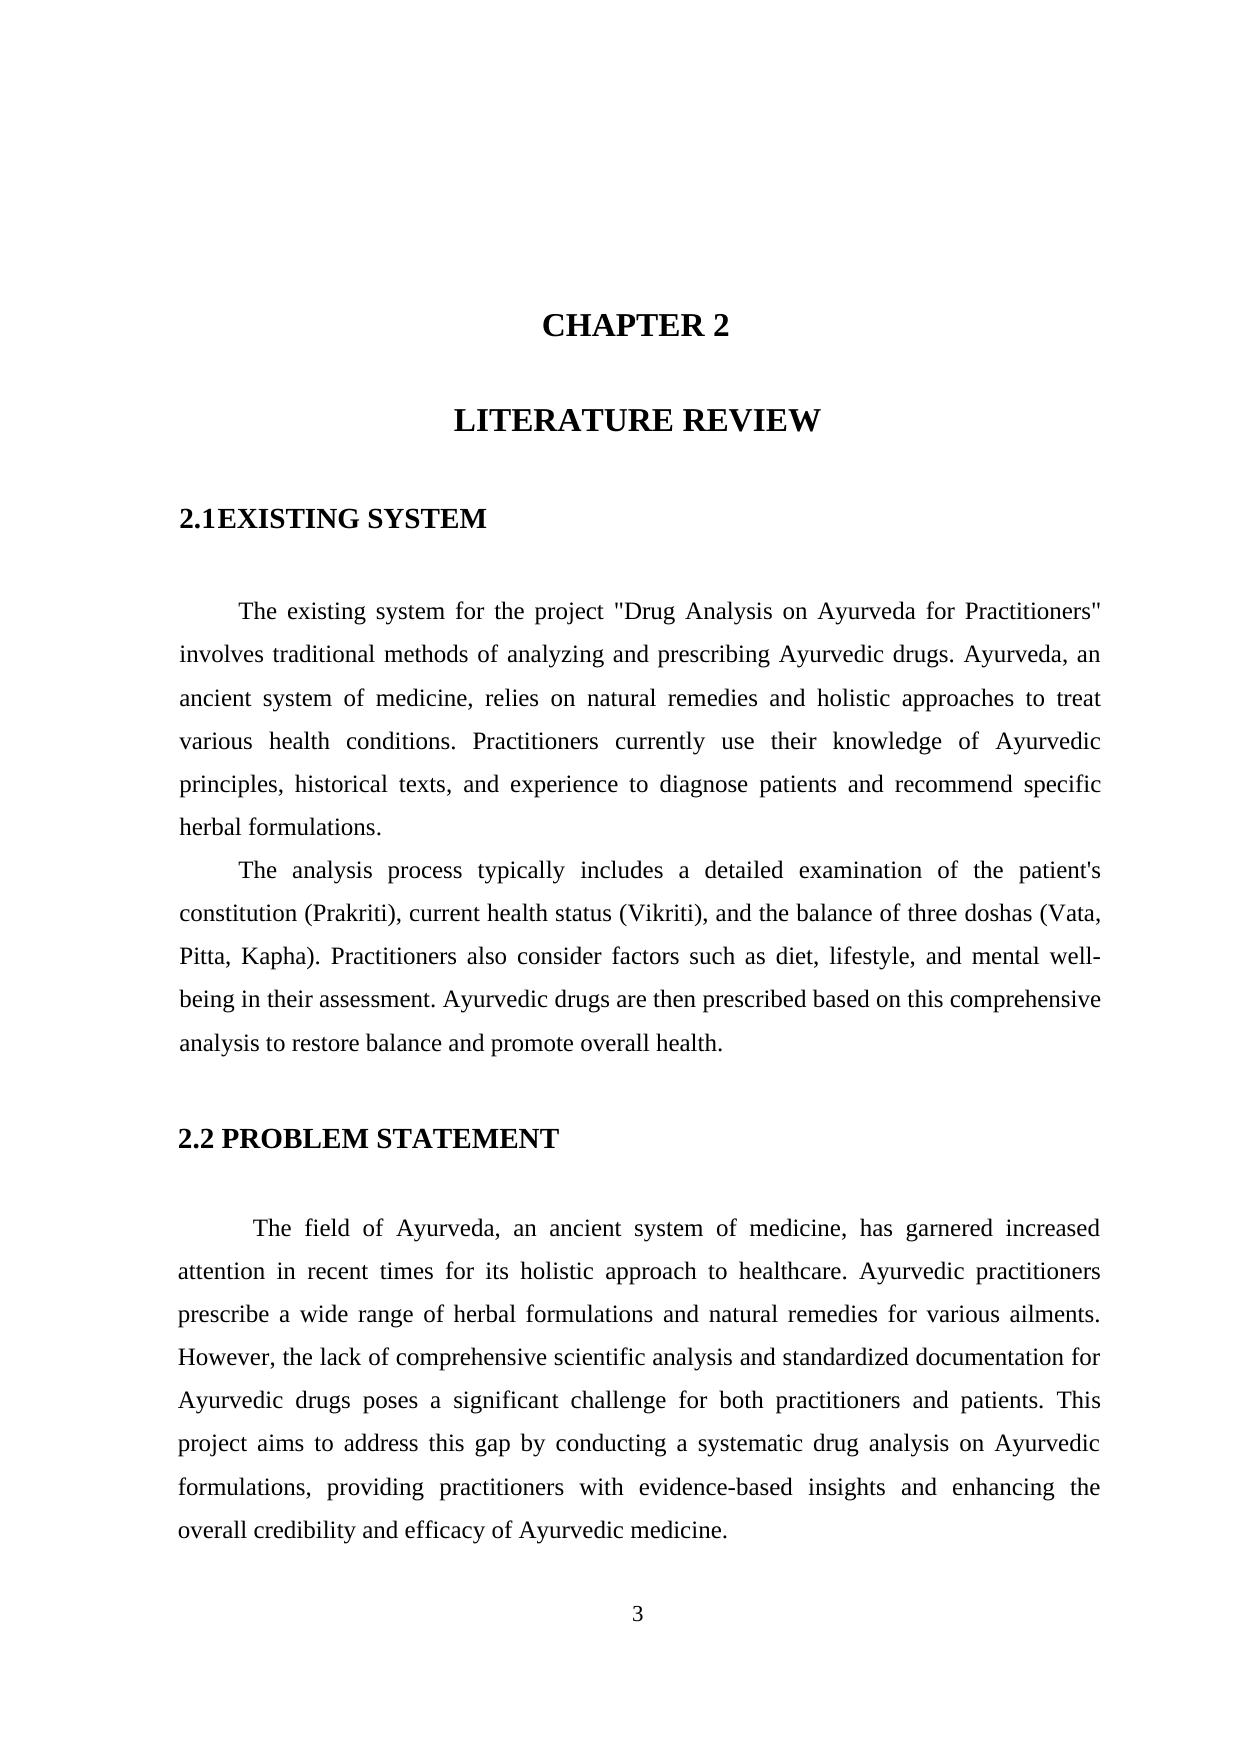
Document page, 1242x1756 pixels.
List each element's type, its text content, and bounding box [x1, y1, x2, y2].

text LITERATURE REVIEW [133, 401, 1142, 439]
text The field of Ayurveda, an ancient system of medicine, has garnered increased attention in recent times for its holistic approach to healthcare. Ayurvedic practitioners prescribe a wide range of herbal formulations and natural remedies for various ailments. However, the lack of comprehensive scientific analysis and standardized documentation for Ayurvedic drugs poses a significant challenge for both practitioners and patients. This project aims to address this gap by conducting a systematic drug analysis on Ayurvedic formulations, providing practitioners with evidence-based insights and enhancing the overall credibility and efficacy of Ayurvedic medicine. [178, 1213, 1101, 1543]
subtitle CHAPTER 2 [133, 305, 802, 343]
text The analysis process typically includes a detailed examination of the patient's constitution (Prakriti), current health status (Vikriti), and the balance of three doshas (Vata, Pitta, Kapha). Practitioners also consider factors such as diet, lifestyle, and mental well-being in their assessment. Ayurvedic drugs are then prescribed based on this comprehensive analysis to restore balance and promote overall health. [179, 855, 1102, 1056]
subtitle 2.2 PROBLEM STATEMENT [178, 1121, 1142, 1154]
list EXISTING SYSTEM [179, 501, 1142, 535]
text The existing system for the project "Drug Analysis on Ayurveda for Practitioners" involves traditional methods of analyzing and prescribing Ayurvedic drugs. Ayurveda, an ancient system of medicine, relies on natural remedies and holistic approaches to treat various health conditions. Practitioners currently use their knowledge of Ayurvedic principles, historical texts, and experience to diagnose patients and recommend specific herbal formulations. [179, 596, 1102, 841]
